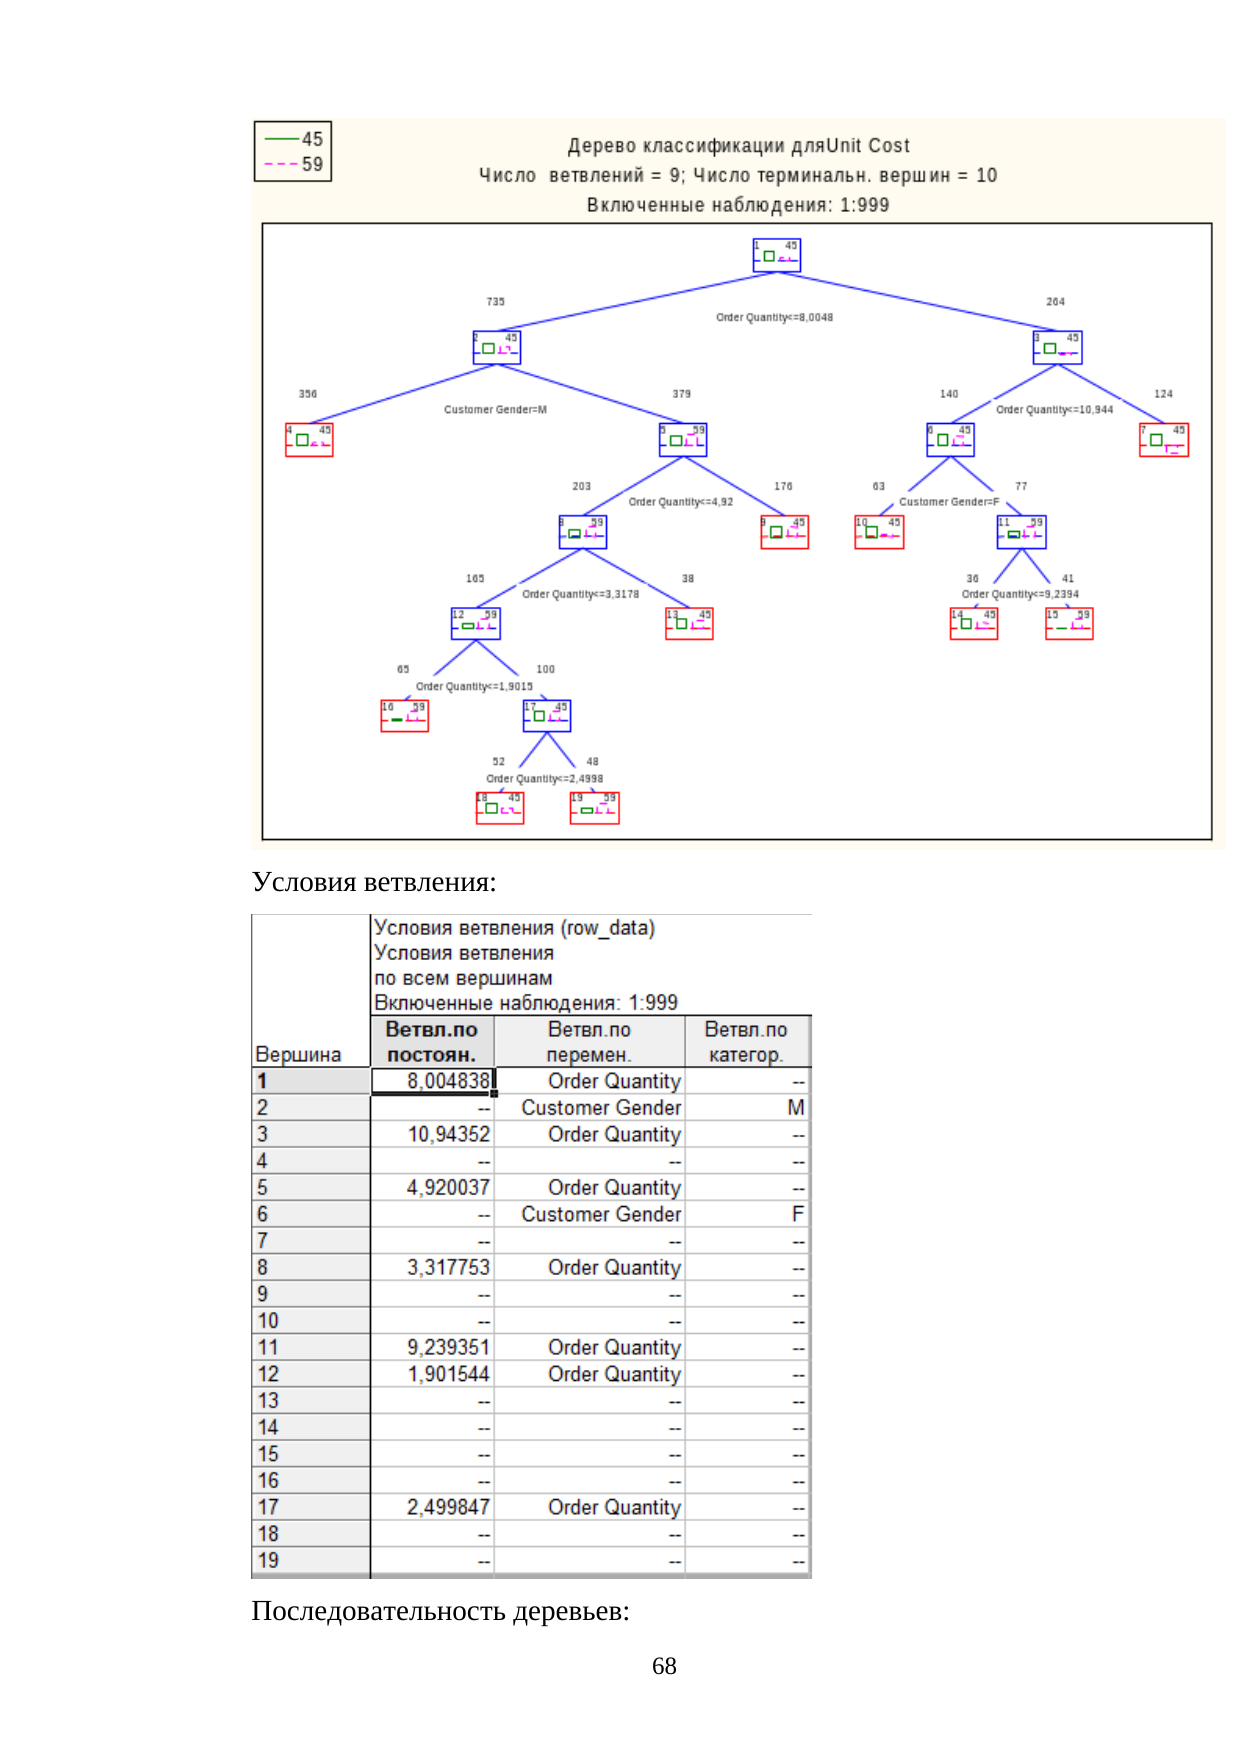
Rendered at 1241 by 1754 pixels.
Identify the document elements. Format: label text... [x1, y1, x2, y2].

text Условия ветвления: [177, 864, 1152, 897]
text Последовательность деревьев: [177, 1593, 1152, 1626]
picture [251, 914, 813, 1579]
